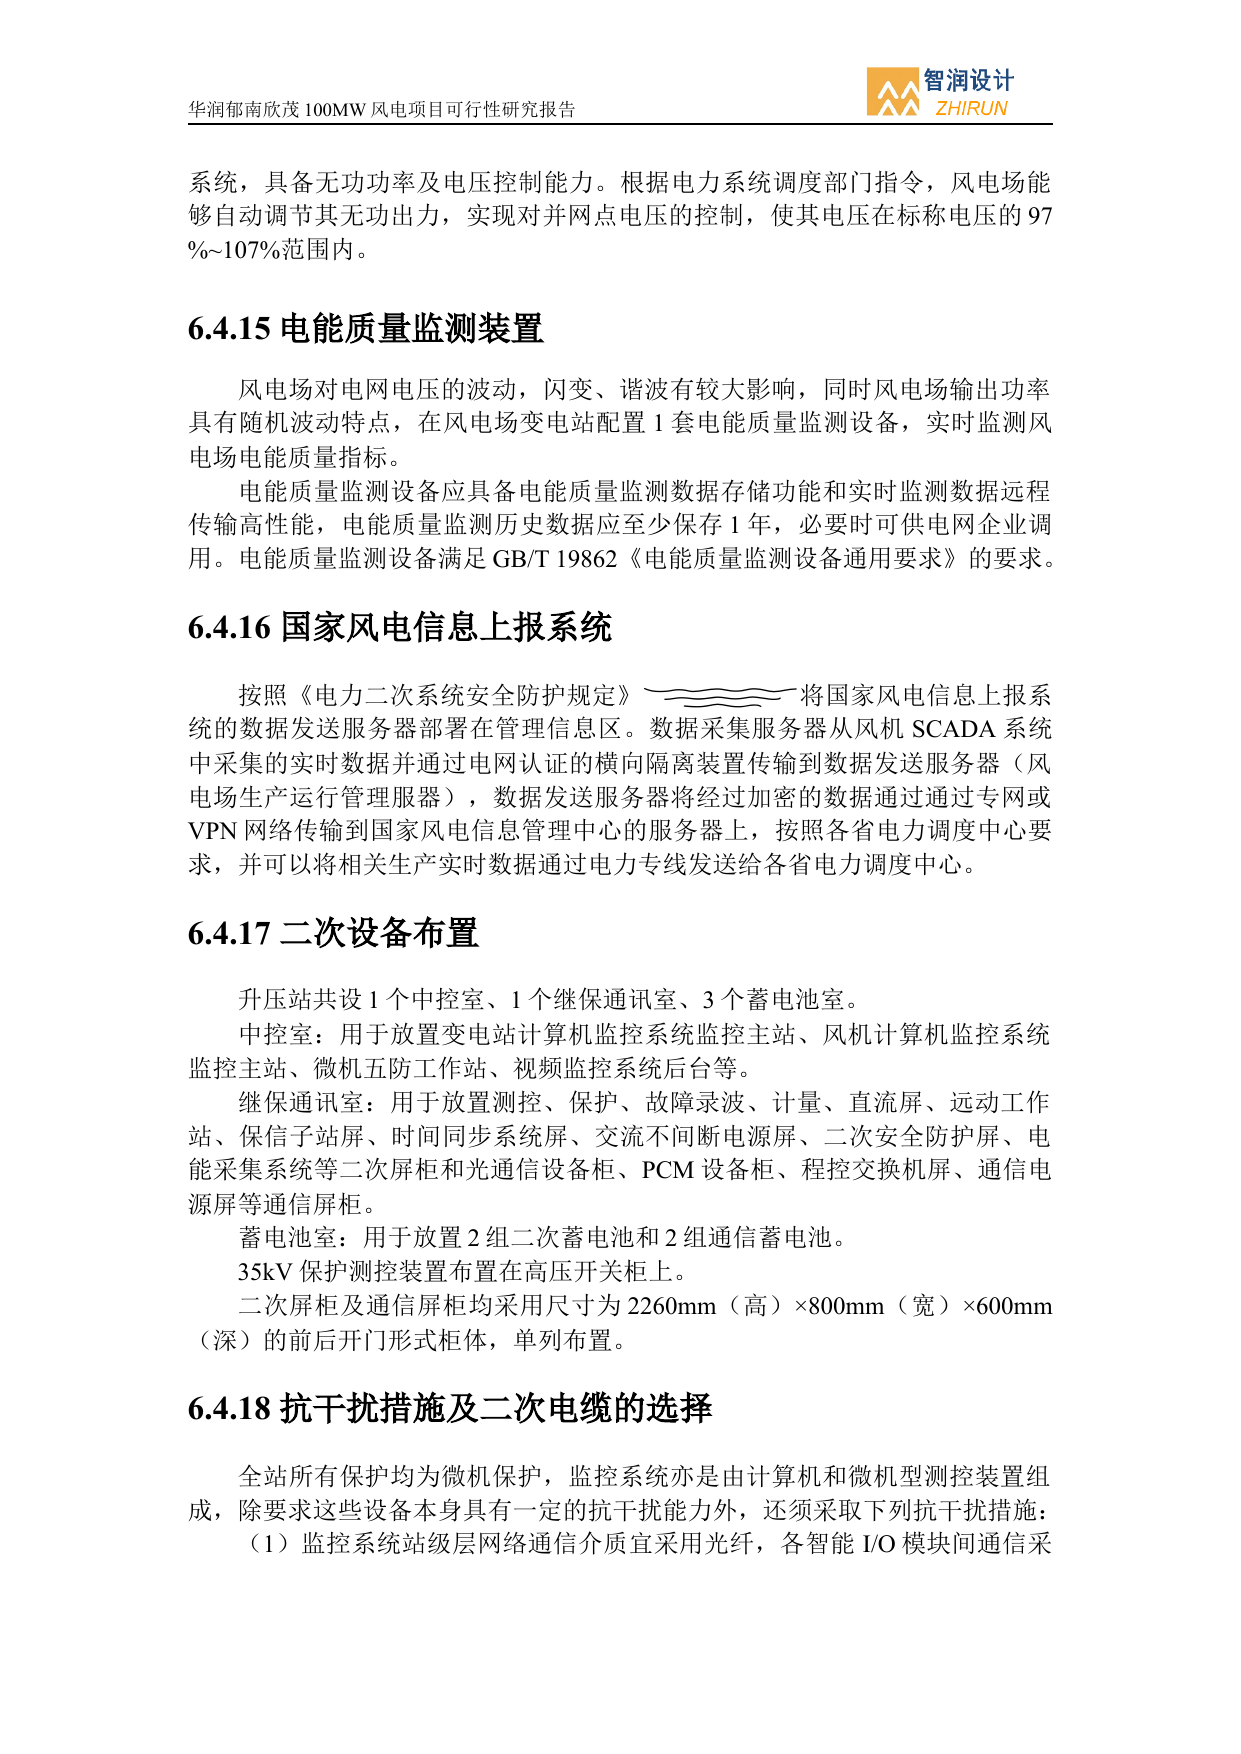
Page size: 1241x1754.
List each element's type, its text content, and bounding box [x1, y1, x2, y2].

text 全站所有保护均为微机保护，监控系统亦是由计算机和微机型测控装置组成，除要求这些设备本身具有一定的抗干扰能力外，还须采取下列抗干扰措施： [187, 1457, 1053, 1525]
text 升压站共设1个中控室、1个继保通讯室、3个蓄电池室。 [187, 982, 1053, 1016]
text 按照《电力二次系统安全防护规定》将国家风电信息上报系统的数据发送服务器部署在管理信息区。数据采集服务器从风机SCADA系统中采集的实时数据并通过电网认证的横向隔离装置传输到数据发送服务器（风电场生产运行管理服器），数据发送服务器将经过加密的数据通过通过专网或VPN网络传输到国家风电信息管理中心的服务器上，按照各省电力调度中心要求，并可以将相关生产实时数据通过电力专线发送给各省电力调度中心。 [187, 676, 1053, 880]
text 6.4.16 国家风电信息上报系统 [187, 592, 1053, 659]
picture [866, 65, 1014, 117]
text 中控室：用于放置变电站计算机监控系统监控主站、风机计算机监控系统监控主站、微机五防工作站、视频监控系统后台等。 [187, 1016, 1053, 1084]
text 6.4.17 二次设备布置 [187, 897, 1053, 965]
text 电能质量监测设备应具备电能质量监测数据存储功能和实时监测数据远程传输高性能，电能质量监测历史数据应至少保存1年，必要时可供电网企业调用。电能质量监测设备满足GB/T 19862《电能质量监测设备通用要求》的要求。 [187, 473, 1053, 574]
text 蓄电池室：用于放置2组二次蓄电池和2组通信蓄电池。 [187, 1220, 1053, 1254]
text 6.4.18 抗干扰措施及二次电缆的选择 [187, 1373, 1053, 1441]
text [187, 164, 1053, 266]
text 风电场对电网电压的波动，闪变、谐波有较大影响，同时风电场输出功率具有随机波动特点，在风电场变电站配置1套电能质量监测设备，实时监测风电场电能质量指标。 [187, 371, 1053, 473]
text 继保通讯室：用于放置测控、保护、故障录波、计量、直流屏、远动工作站、保信子站屏、时间同步系统屏、交流不间断电源屏、二次安全防护屏、电能采集系统等二次屏柜和光通信设备柜、PCM设备柜、程控交换机屏、通信电源屏等通信屏柜。 [187, 1084, 1053, 1220]
text 二次屏柜及通信屏柜均采用尺寸为2260mm（高）×800mm（宽）×600mm（深）的前后开门形式柜体，单列布置。 [187, 1288, 1053, 1356]
text 6.4.15电能质量监测装置 [187, 293, 1053, 361]
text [187, 1525, 1053, 1559]
text 35kV保护测控装置布置在高压开关柜上。 [187, 1254, 1053, 1288]
